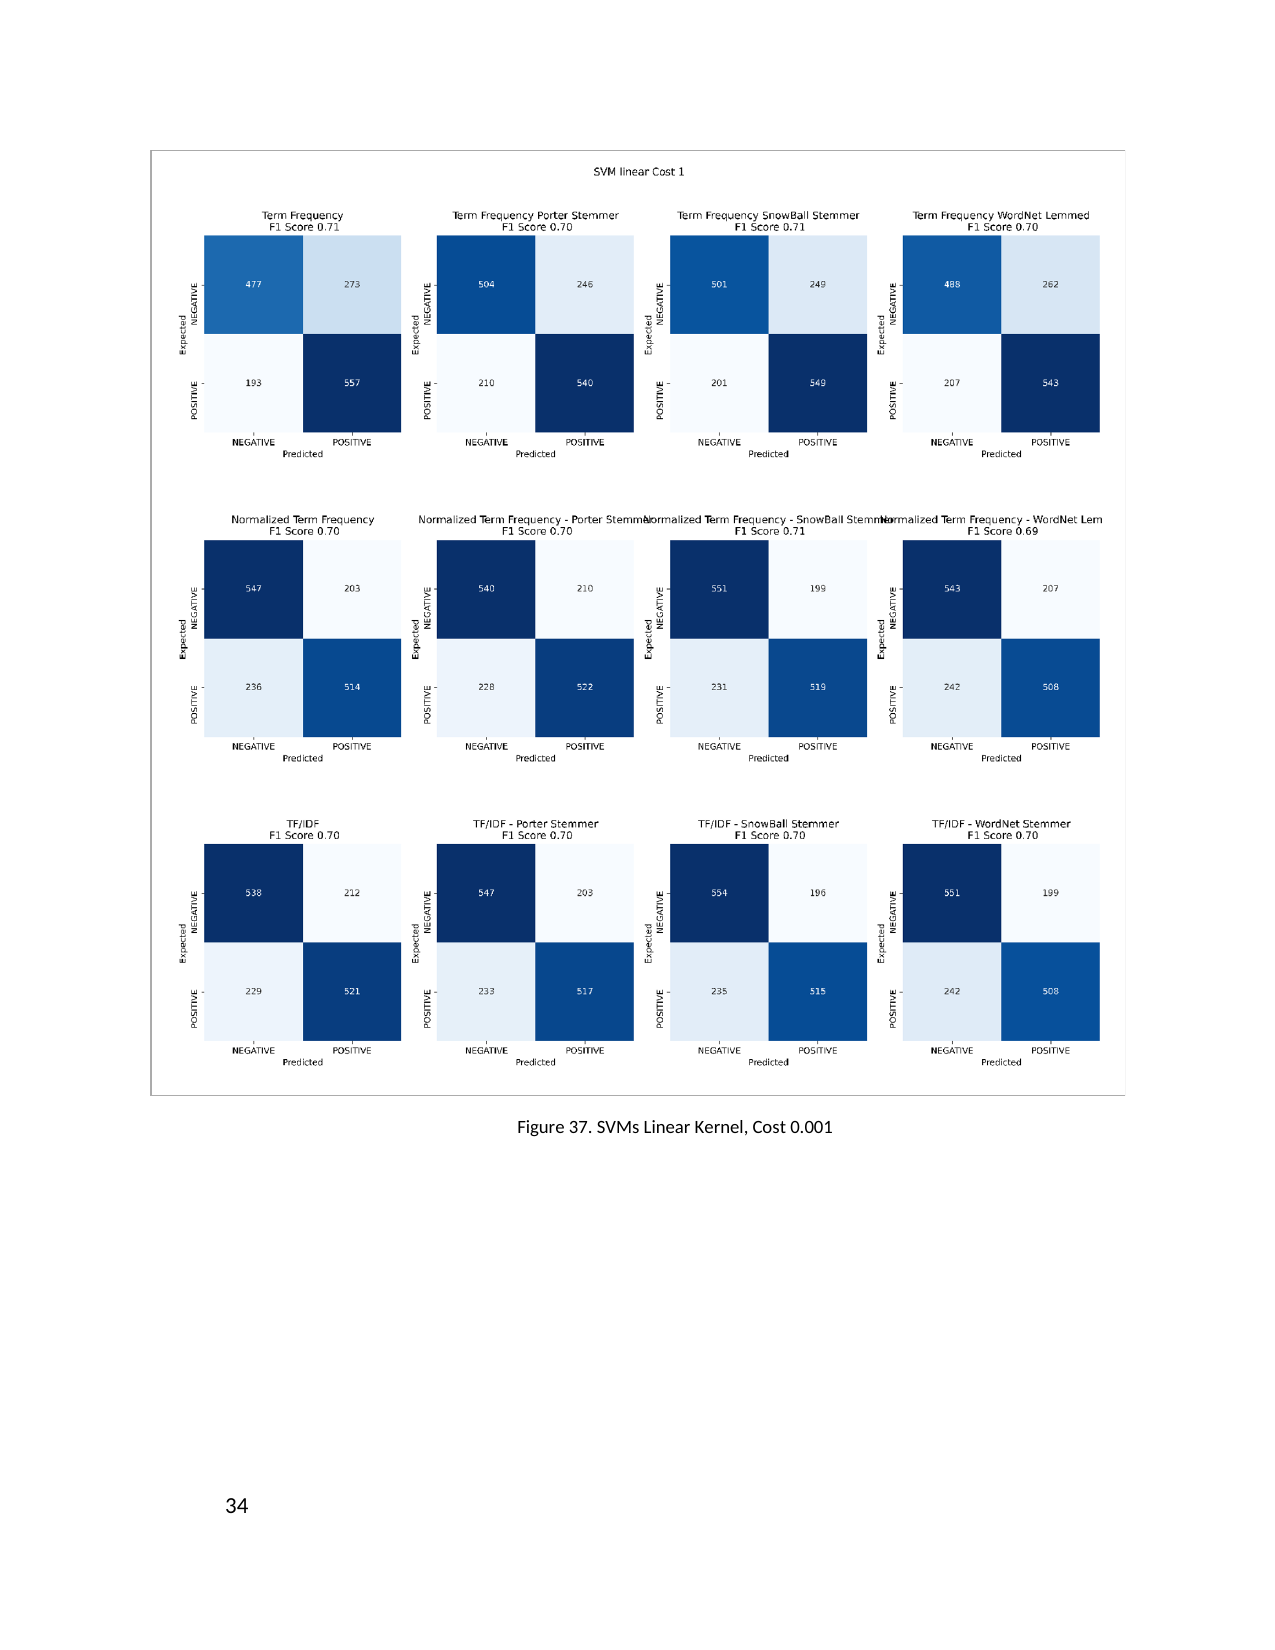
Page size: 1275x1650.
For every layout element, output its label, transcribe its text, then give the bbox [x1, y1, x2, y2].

picture [150, 150, 1125, 1096]
text Figure 37. SVMs Linear Kernel, Cost 0.001 [150, 1115, 1125, 1138]
